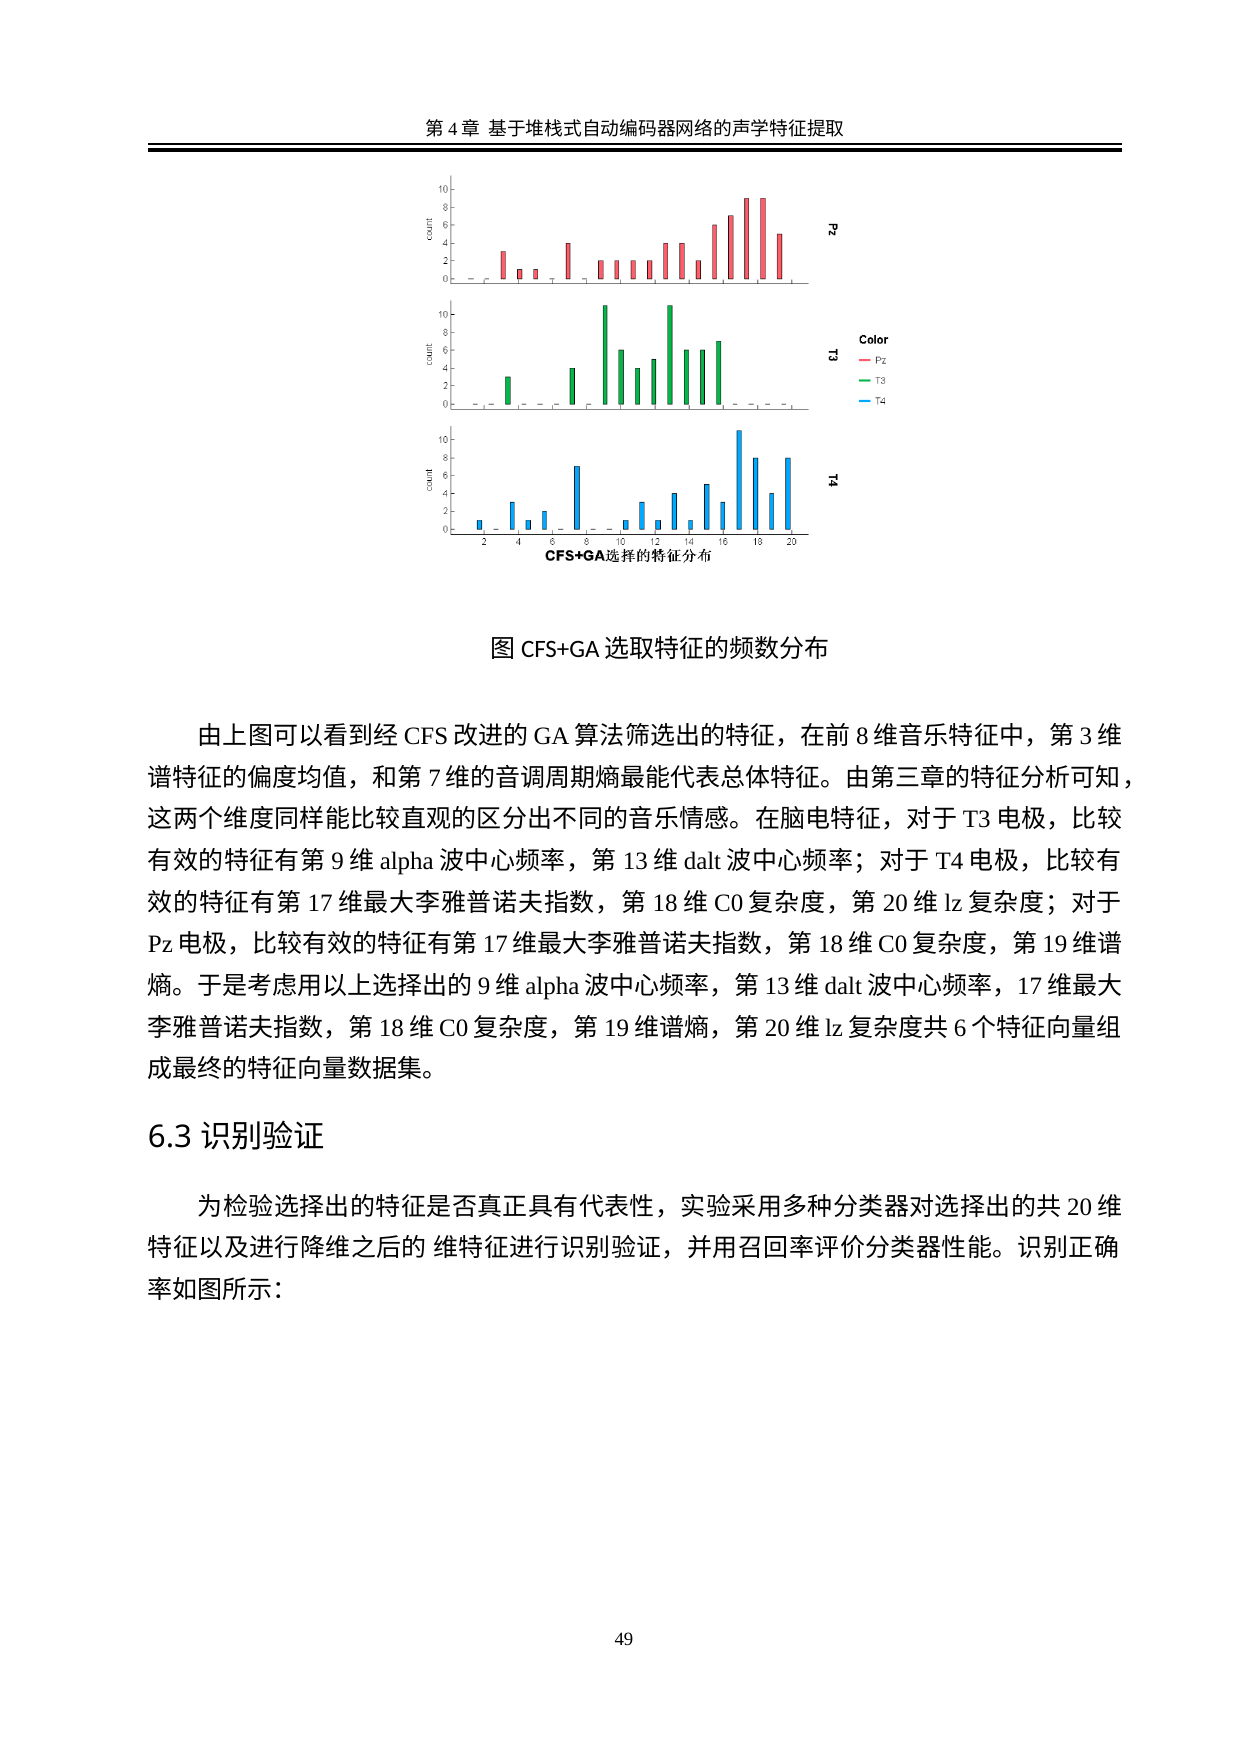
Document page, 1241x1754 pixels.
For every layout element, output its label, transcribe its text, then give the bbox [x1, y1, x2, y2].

text 由上图可以看到经CFS改进的GA算法筛选出的特征，在前8维音乐特征中，第3维谱特征的偏度均值，和第7维的音调周期熵最能代表总体特征。由第三章的特征分析可知，这两个维度同样能比较直观的区分出不同的音乐情感。在脑电特征，对于T3电极，比较有效的特征有第9维alpha波中心频率，第13维dalt波中心频率；对于T4电极，比较有效的特征有第17维最大李雅普诺夫指数，第18维C0复杂度，第20维lz复杂度；对于Pz电极，比较有效的特征有第17维最大李雅普诺夫指数，第18维C0复杂度，第19维谱熵。于是考虑用以上选择出的9维alpha波中心频率，第13维dalt波中心频率，17维最大李雅普诺夫指数，第18维C0复杂度，第19维谱熵，第20维lz复杂度共6个特征向量组成最终的特征向量数据集。 [148, 711, 1122, 1086]
text 为检验选择出的特征是否真正具有代表性，实验采用多种分类器对选择出的共20维特征以及进行降维之后的 维特征进行识别验证，并用召回率评价分类器性能。识别正确率如图所示： [148, 1182, 1122, 1307]
picture [404, 158, 916, 582]
text 图 CFS+GA选取特征的频数分布 [148, 614, 1122, 679]
subtitle 6.3 识别验证 [148, 1111, 1122, 1157]
